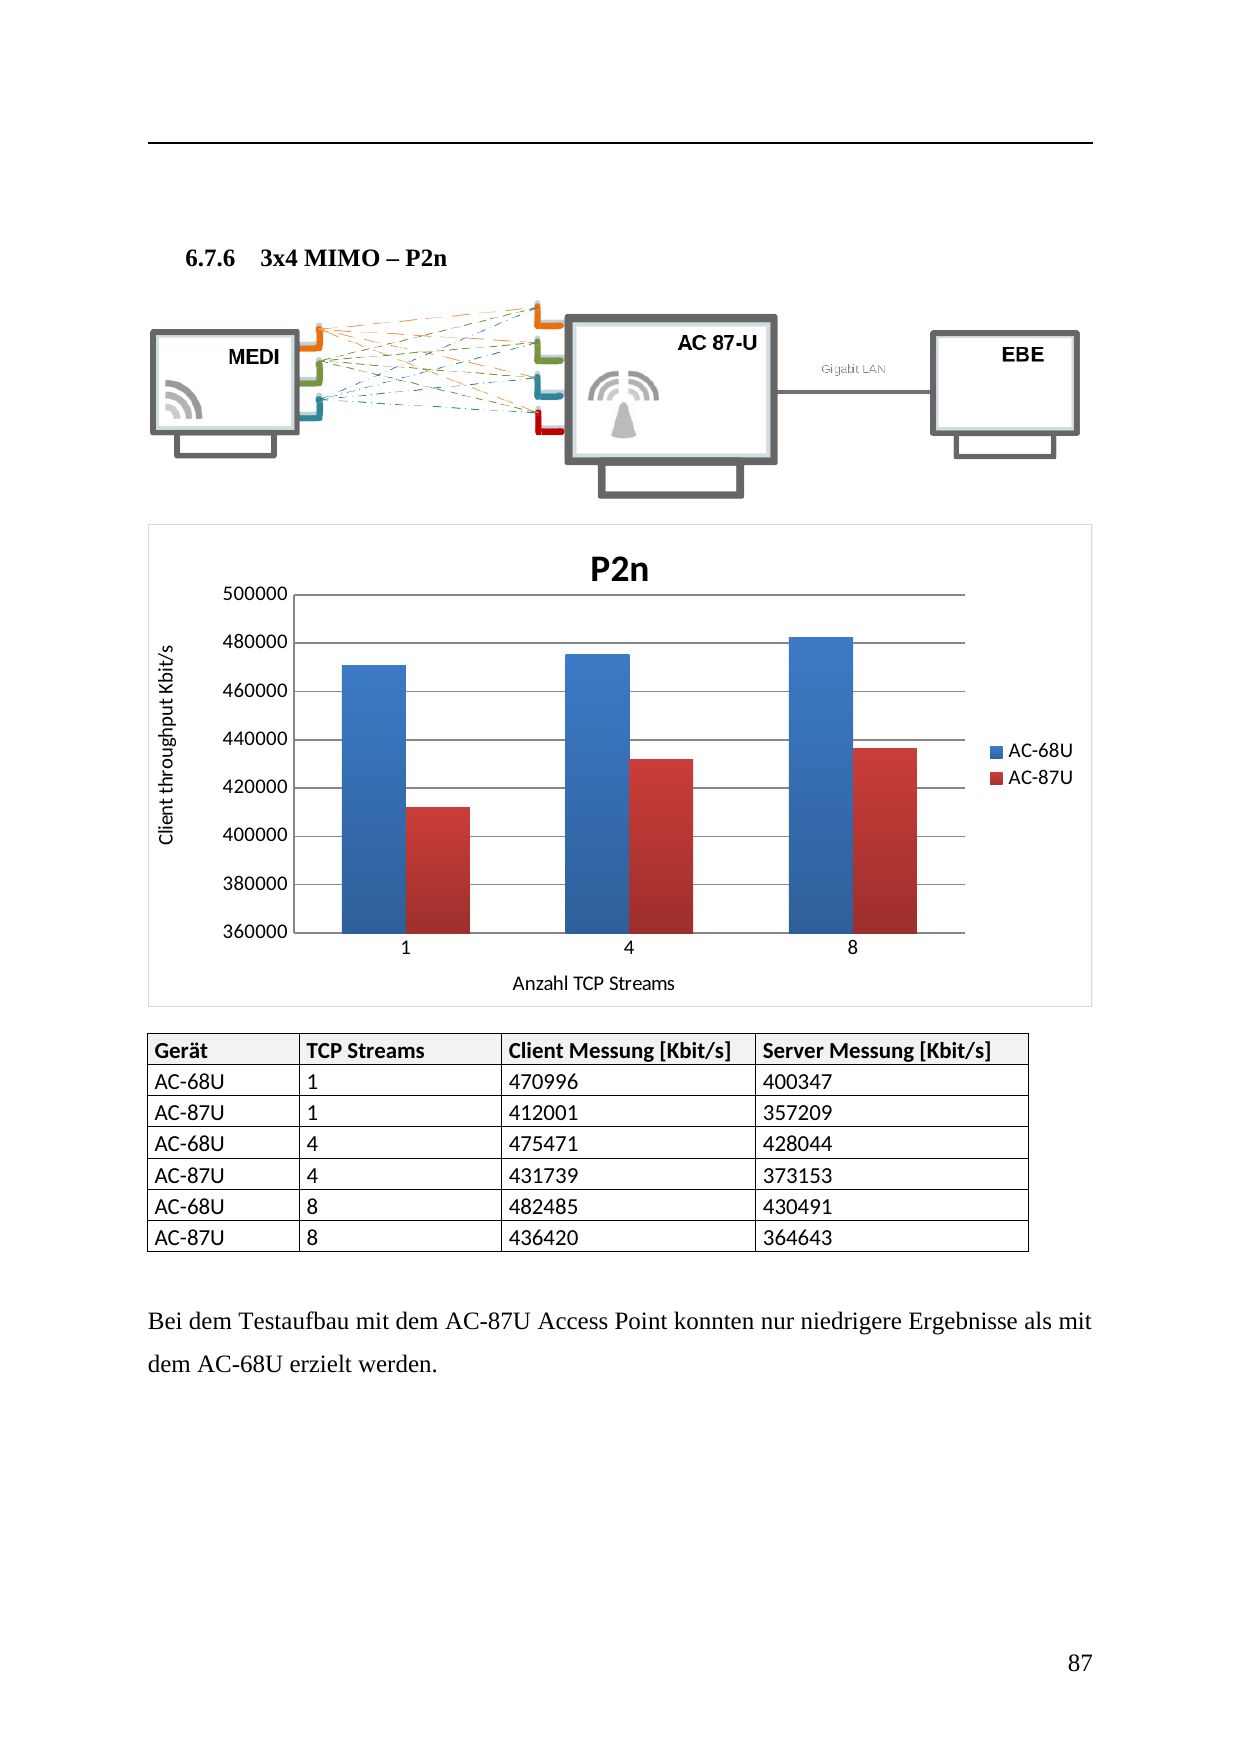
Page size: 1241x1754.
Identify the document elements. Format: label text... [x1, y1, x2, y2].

table_header Gerät [148, 1034, 299, 1064]
text Bei dem Testaufbau mit dem AC-87U Access Point konnten nur niedrigere Ergebnisse als mit dem AC-68U erzielt werden. [148, 1306, 1093, 1378]
table_cell 1 [300, 1065, 501, 1095]
table_cell 431739 [502, 1159, 755, 1189]
table_cell 4 [300, 1127, 501, 1157]
table_cell 400347 [756, 1065, 1028, 1095]
table_header Client Messung [Kbit/s] [502, 1034, 755, 1064]
table_cell 430491 [756, 1190, 1028, 1220]
table_cell 4 [300, 1159, 501, 1189]
table_cell 412001 [502, 1096, 755, 1126]
table_cell 1 [300, 1096, 501, 1126]
table_cell 475471 [502, 1127, 755, 1157]
table_header Server Messung [Kbit/s] [756, 1034, 1028, 1064]
table_header TCP Streams [300, 1034, 501, 1064]
table_cell 428044 [756, 1127, 1028, 1157]
table_cell 482485 [502, 1190, 755, 1220]
table_cell AC-68U [148, 1127, 299, 1157]
table_cell 436420 [502, 1221, 755, 1251]
table_cell 357209 [756, 1096, 1028, 1126]
table_cell AC-87U [148, 1159, 299, 1189]
table_cell 8 [300, 1190, 501, 1220]
table_cell AC-87U [148, 1096, 299, 1126]
table_cell 470996 [502, 1065, 755, 1095]
table_cell 373153 [756, 1159, 1028, 1189]
table_cell AC-68U [148, 1065, 299, 1095]
table_cell 8 [300, 1221, 501, 1251]
table_cell AC-68U [148, 1190, 299, 1220]
table_cell AC-87U [148, 1221, 299, 1251]
subtitle 3x4 MIMO – P2n [185, 243, 1093, 271]
table_cell 364643 [756, 1221, 1028, 1251]
